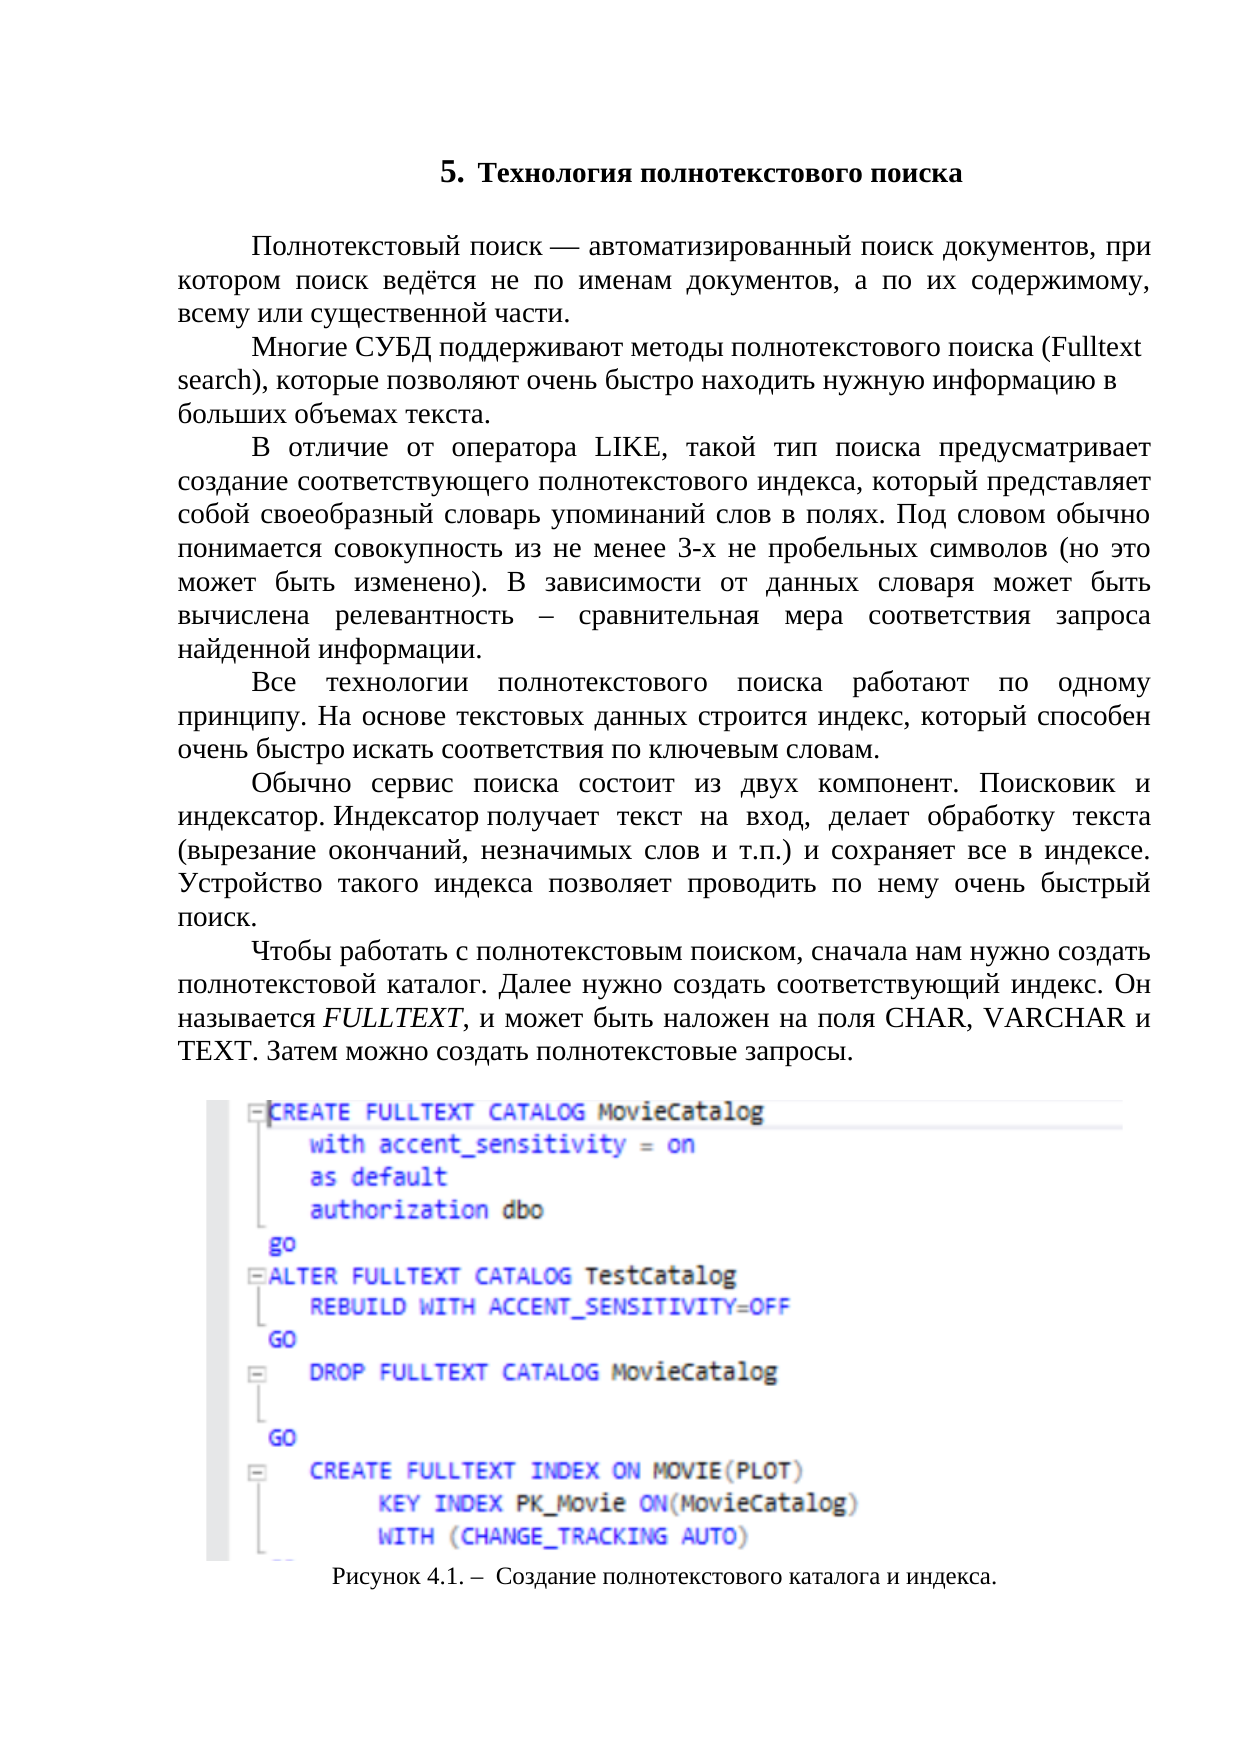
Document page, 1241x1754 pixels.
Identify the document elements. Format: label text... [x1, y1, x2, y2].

text Все технологии полнотекстового поиска работают по одному принципу. На основе текстовых данных строится индекс, который способен очень быстро искать соответствия по ключевым словам. [177, 664, 1152, 765]
text Обычно сервис поиска состоит из двух компонент. Поисковик и индексатор. Индексатор получает текст на вход, делает обработку текста (вырезание окончаний, незначимых слов и т.п.) и сохраняет все в индексе. Устройство такого индекса позволяет проводить по нему очень быстрый поиск. [177, 765, 1152, 933]
picture [206, 1100, 1123, 1561]
text Технология полнотекстового поиска [251, 152, 1152, 190]
text Чтобы работать с полнотекстовым поиском, сначала нам нужно создать полнотекстовой каталог. Далее нужно создать соответствующий индекс. Он называется FULLTEXT, и может быть наложен на поля CHAR, VARCHAR и TEXT. Затем можно создать полнотекстовые запросы. [177, 933, 1152, 1067]
text В отличие от оператора LIKE, такой тип поиска предусматривает создание соответствующего полнотекстового индекса, который представляет собой своеобразный словарь упоминаний слов в полях. Под словом обычно понимается совокупность из не менее 3-х не пробельных символов (но это может быть изменено). В зависимости от данных словаря может быть вычислена релевантность – сравнительная мера соответствия запроса найденной информации. [177, 429, 1152, 664]
text Рисунок 4.1. – Создание полнотекстового каталога и индекса. [177, 1561, 1152, 1589]
text Полнотекстовый поиск — автоматизированный поиск документов, при котором поиск ведётся не по именам документов, а по их содержимому, всему или существенной части. [177, 228, 1152, 329]
text Многие СУБД поддерживают методы полнотекстового поиска (Fulltext search), которые позволяют очень быстро находить нужную информацию в больших объемах текста. [177, 329, 1152, 429]
